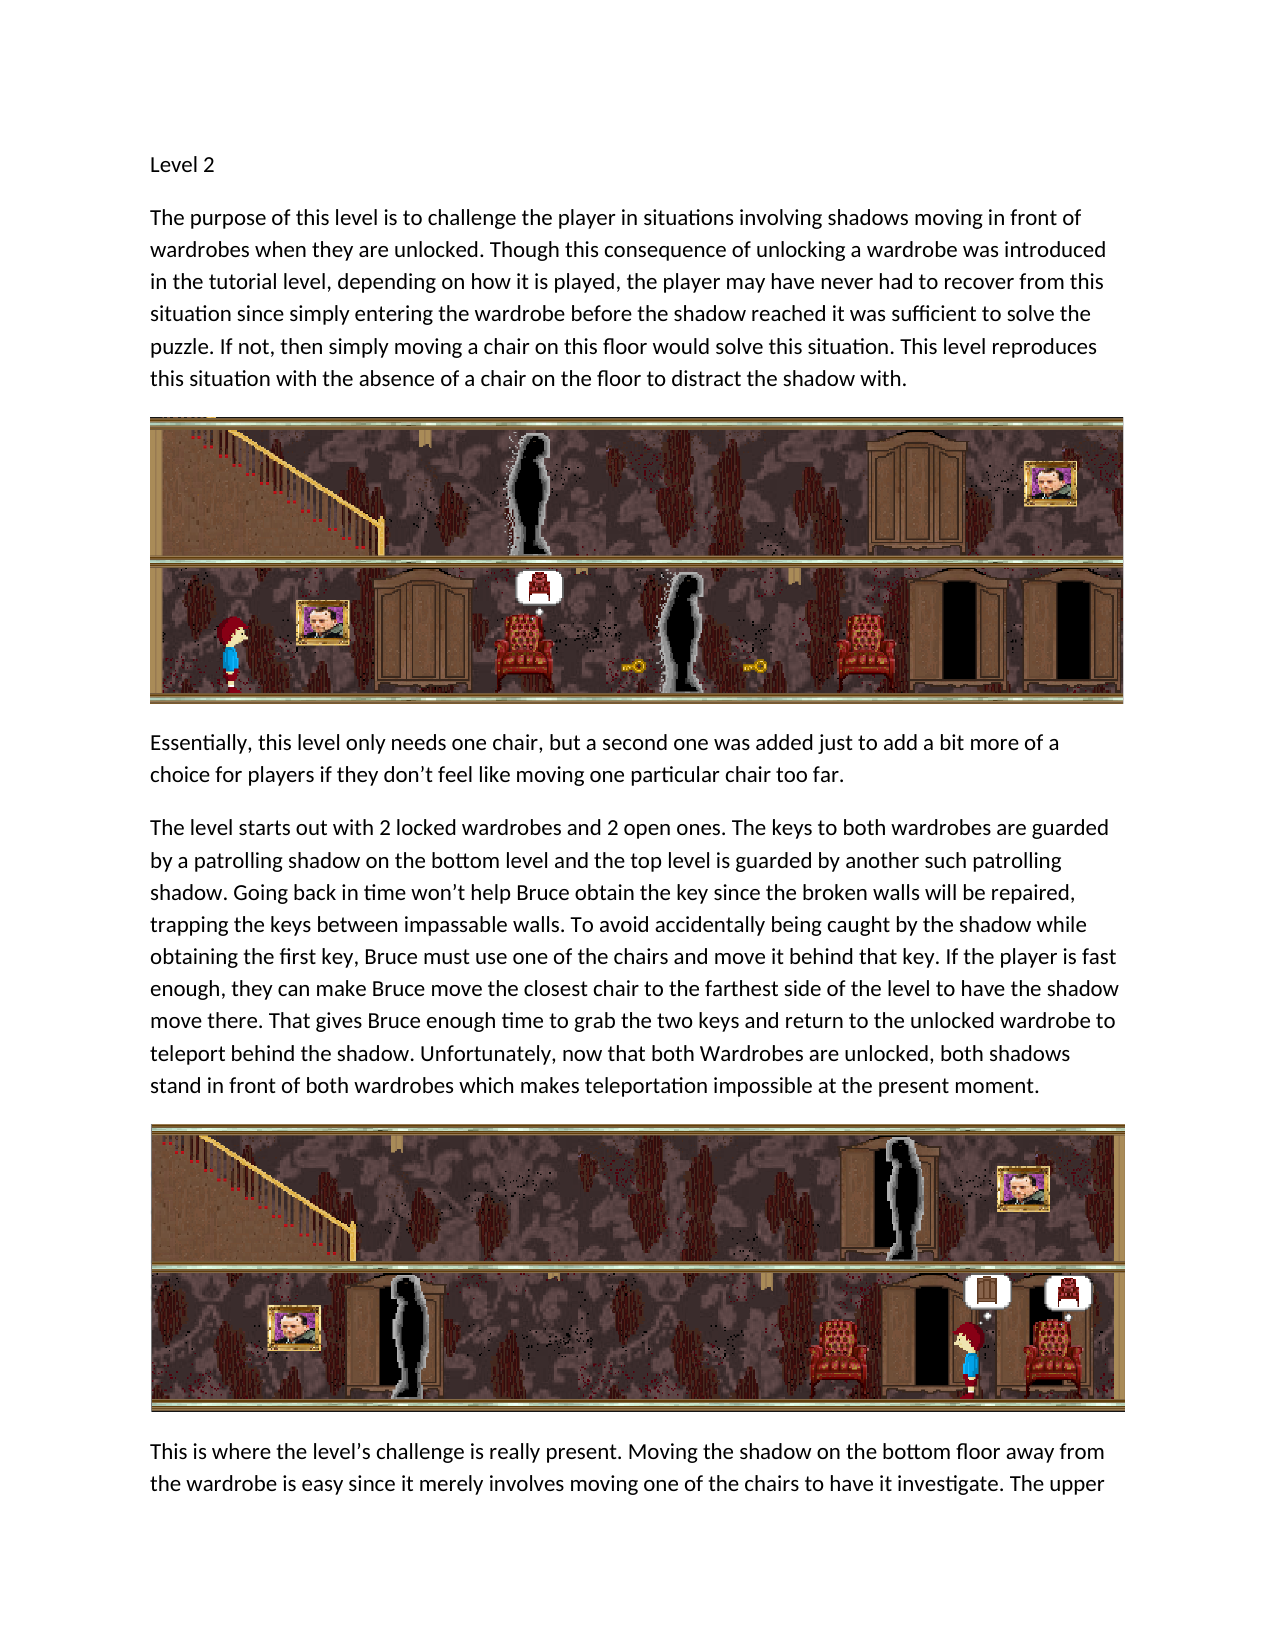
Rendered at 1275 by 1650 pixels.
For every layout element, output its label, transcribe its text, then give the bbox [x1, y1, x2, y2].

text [150, 1437, 1125, 1497]
text Essentially, this level only needs one chair, but a second one was added just to add a bit more of a choice for players if they don’t feel like moving one particular chair too far. [150, 728, 1125, 788]
text The level starts out with 2 locked wardrobes and 2 open ones. The keys to both wardrobes are guarded by a patrolling shadow on the bottom level and the top level is guarded by another such patrolling shadow. Going back in time won’t help Bruce obtain the key since the broken walls will be repaired, trapping the keys between impassable walls. To avoid accidentally being caught by the shadow while obtaining the first key, Bruce must use one of the chairs and move it behind that key. If the player is fast enough, they can make Bruce move the closest chair to the farthest side of the level to have the shadow move there. That gives Bruce enough time to grab the two keys and return to the unlocked wardrobe to teleport behind the shadow. Unfortunately, now that both Wardrobes are unlocked, both shadows stand in front of both wardrobes which makes teleportation impossible at the present moment. [150, 813, 1125, 1099]
text The purpose of this level is to challenge the player in situations involving shadows moving in front of wardrobes when they are unlocked. Though this consequence of unlocking a wardrobe was introduced in the tutorial level, depending on how it is played, the player may have never had to recover from this situation since simply entering the wardrobe before the shadow reached it was sufficient to solve the puzzle. If not, then simply moving a chair on this floor would solve this situation. This level reproduces this situation with the absence of a chair on the floor to distract the shadow with. [150, 203, 1125, 392]
text Level 2 [150, 150, 1125, 178]
picture [150, 417, 1124, 704]
picture [150, 1124, 1125, 1412]
